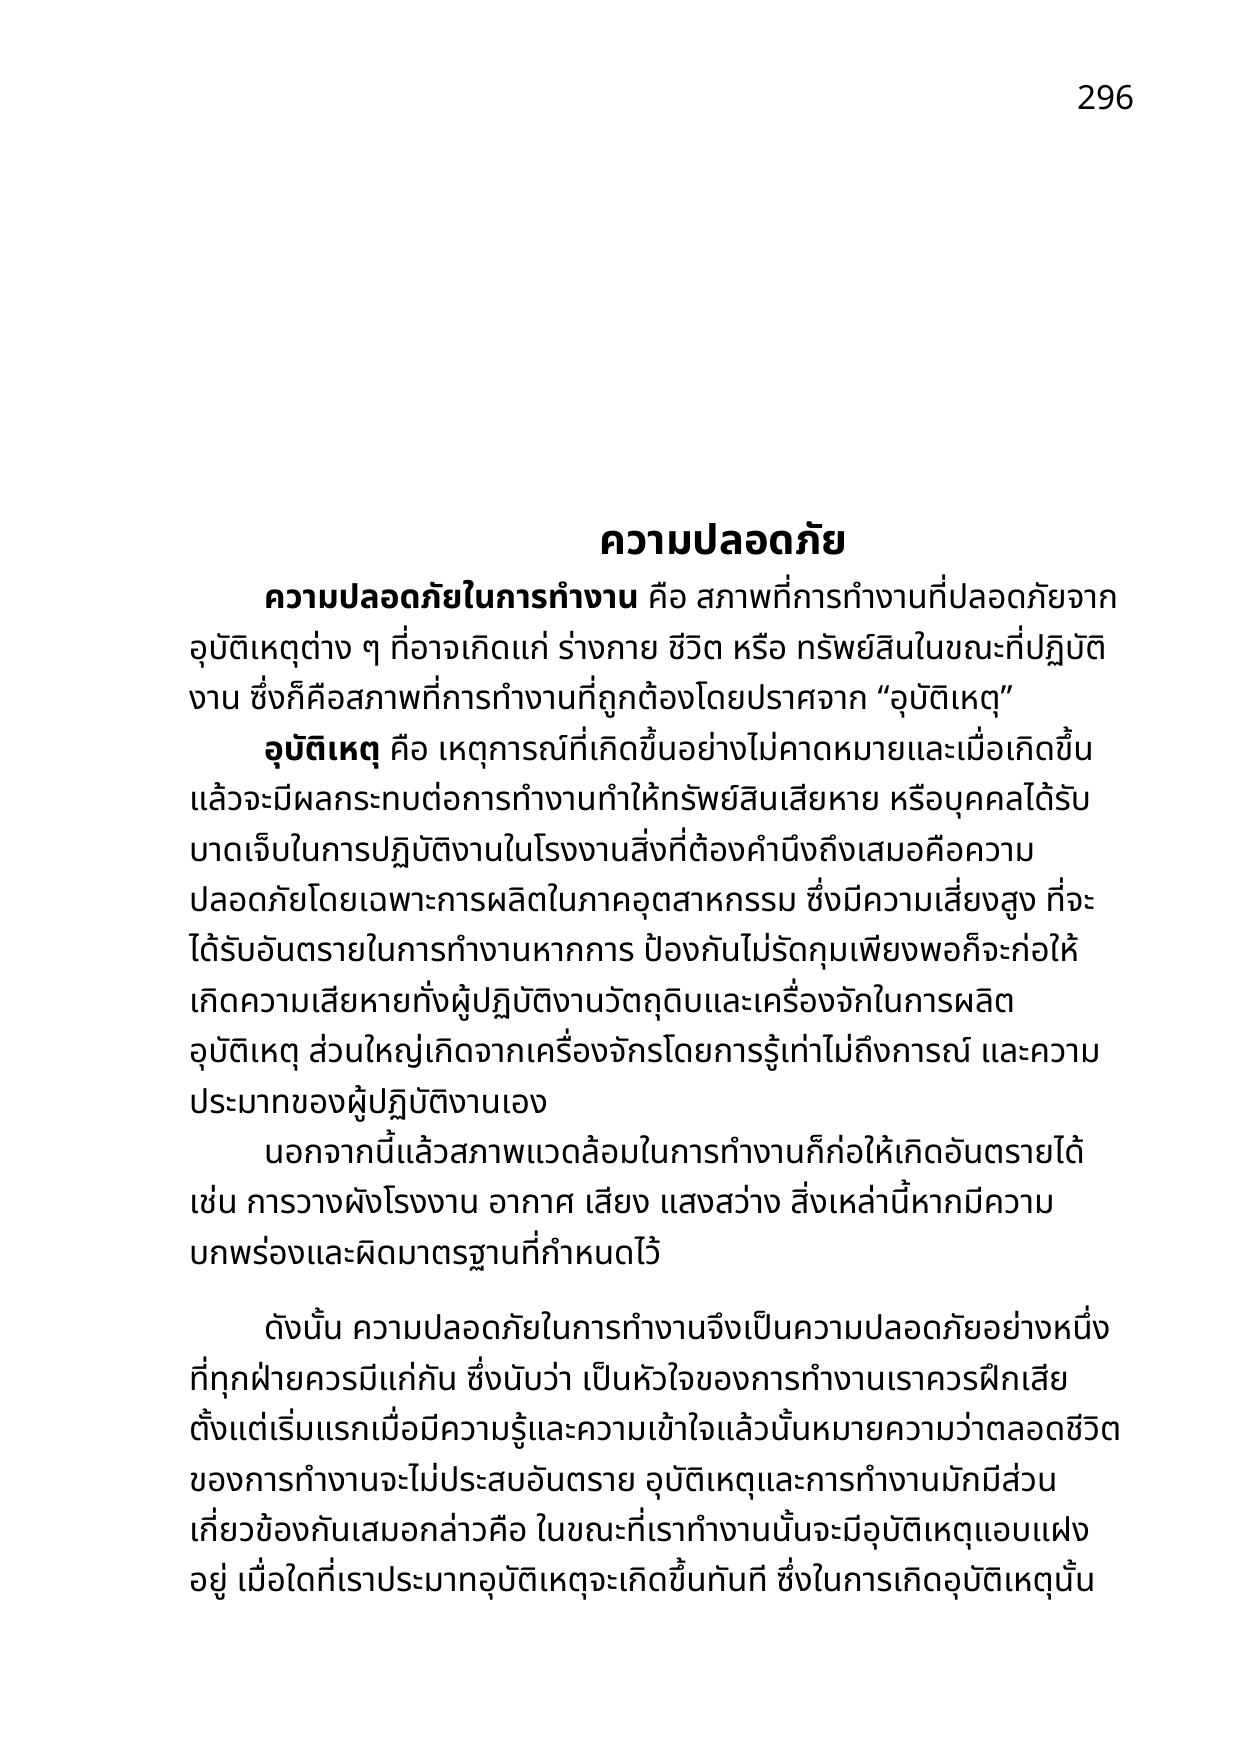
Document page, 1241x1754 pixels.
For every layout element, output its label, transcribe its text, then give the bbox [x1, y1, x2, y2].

text นอกจากนี้แล้วสภาพแวดล้อมในการทํางานก็ก่อให้เกิดอันตรายได้ เช่น การวางผังโรงงาน อากาศ เสียง แสงสว่าง สิ่งเหล่านี้หากมีความบกพร่องและผิดมาตรฐานที่กําหนดไว้ [189, 1128, 1124, 1279]
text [189, 1304, 1124, 1607]
text อุบัติเหตุ คือ เหตุการณ์ที่เกิดขึ้นอย่างไม่คาดหมายและเมื่อเกิดขึ้นแล้วจะมีผลกระทบต่อการทํางานทําให้ทรัพย์สินเสียหาย หรือบุคคลได้รับบาดเจ็บในการปฏิบัติงานในโรงงานสิ่งที่ต้องคํานึงถึงเสมอคือความ ปลอดภัยโดยเฉพาะการผลิตในภาคอุตสาหกรรม ซึ่งมีความเสี่ยงสูง ที่จะได้รับอันตรายในการทํางานหากการ ป้องกันไม่รัดกุมเพียงพอก็จะก่อให้เกิดความเสียหายทั่งผู้ปฏิบัติงานวัตถุดิบและเครื่องจักในการผลิต อุบัติเหตุ ส่วนใหญ่เกิดจากเครื่องจักรโดยการรู้เท่าไม่ถึงการณ์ และความประมาทของผู้ปฏิบัติงานเอง [189, 725, 1124, 1128]
text ความปลอดภัย [209, 511, 927, 573]
text ความปลอดภัยในการทํางาน คือ สภาพที่การทํางานที่ปลอดภัยจากอุบัติเหตุต่าง ๆ ที่อาจเกิดแก่ ร่างกาย ชีวิต หรือ ทรัพย์สินในขณะที่ปฏิบัติงาน ซึ่งก็คือสภาพที่การทํางานที่ถูกต้องโดยปราศจาก “อุบัติเหตุ” [189, 573, 1124, 725]
